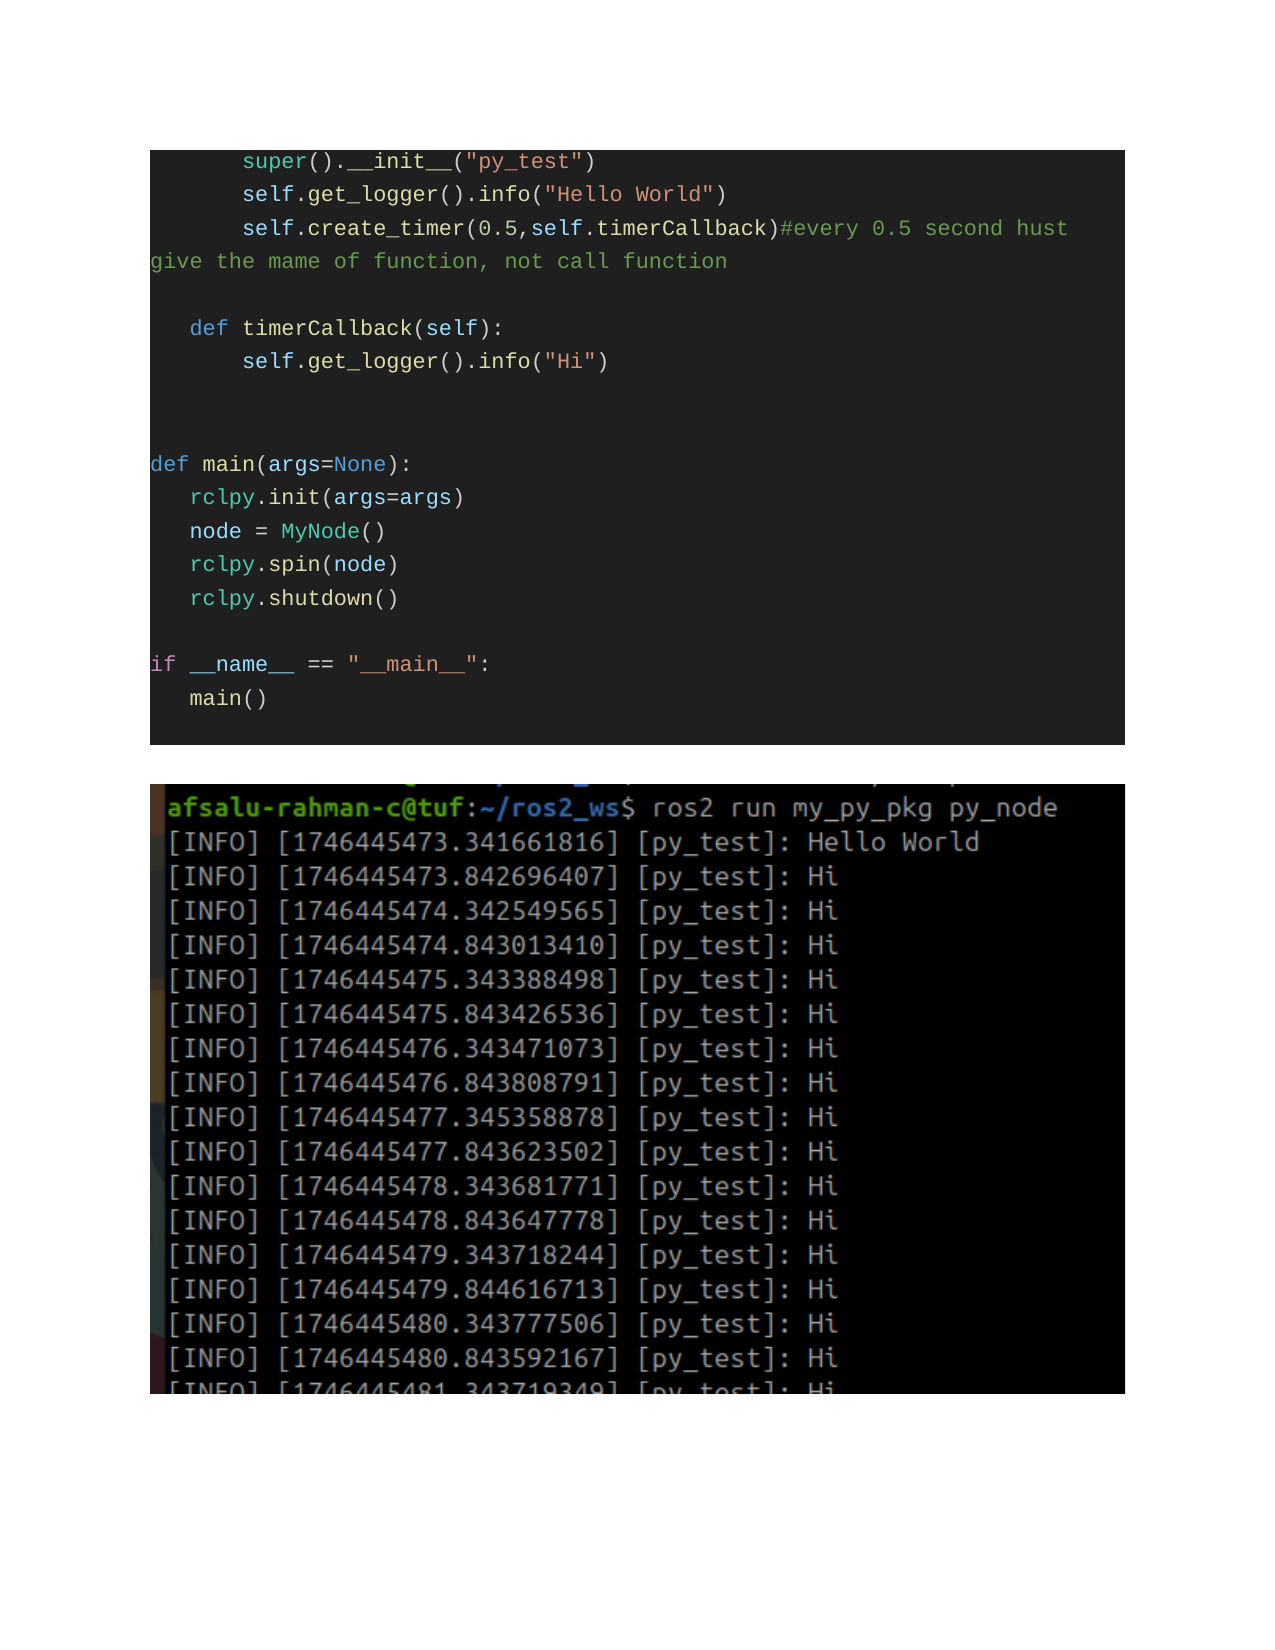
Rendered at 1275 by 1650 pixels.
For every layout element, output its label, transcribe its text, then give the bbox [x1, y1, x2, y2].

text self.get_logger().info("Hi") [150, 351, 1125, 375]
text if __name__ == "__main__": [150, 654, 1125, 678]
text self.get_logger().info("Hello World") [150, 183, 1125, 208]
text rclpy.init(args=args) [150, 486, 1125, 511]
text def timerCallback(self): [150, 317, 1125, 342]
text main() [150, 687, 1125, 712]
text def main(args=None): [150, 453, 1125, 478]
text rclpy.shutdown() [150, 587, 1125, 612]
text rclpy.spin(node) [150, 553, 1125, 578]
text node = MyNode() [150, 520, 1125, 545]
text super().__init__("py_test") [150, 150, 1125, 175]
text self.create_timer(0.5,self.timerCallback)#every 0.5 second hust give the mame of function, not call function [150, 217, 1125, 275]
picture [150, 784, 1125, 1394]
